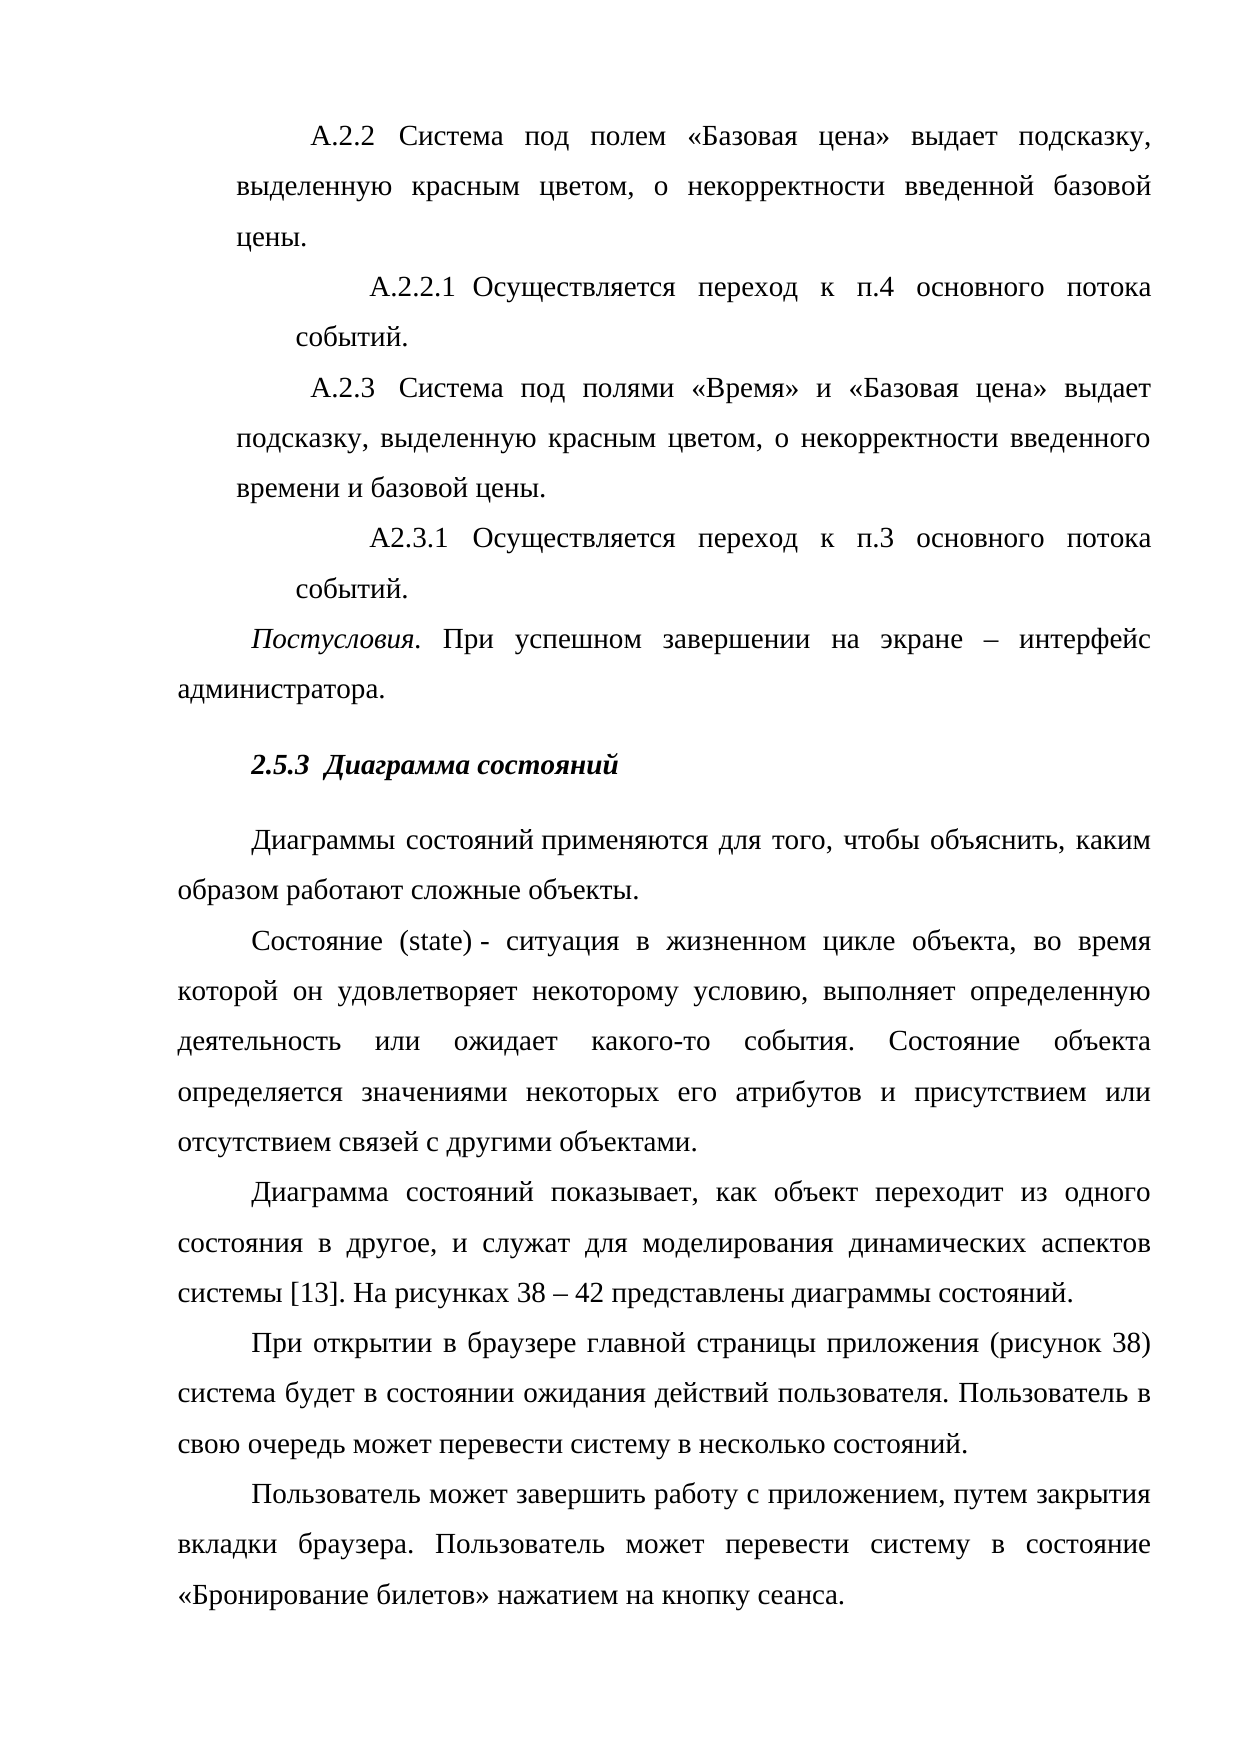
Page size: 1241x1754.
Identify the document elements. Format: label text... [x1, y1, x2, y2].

text Состояние (state) - ситуация в жизненном цикле объекта, во время которой он удовлетворяет некоторому условию, выполняет определенную деятельность или ожидает какого-то события. Состояние объекта определяется значениями некоторых его атрибутов и присутствием или отсутствием связей с другими объектами. [177, 923, 1152, 1158]
text Диаграммы состояний применяются для того, чтобы объяснить, каким образом работают сложные объекты. [177, 822, 1152, 906]
text Пользователь может завершить работу с приложением, путем закрытия вкладки браузера. Пользователь может перевести систему в состояние «Бронирование билетов» нажатием на кнопку сеанса. [177, 1476, 1152, 1610]
text Диаграмма состояний показывает, как объект переходит из одного состояния в другое, и служат для моделирования динамических аспектов системы [13]. На рисунках 38 – 42 представлены диаграммы состояний. [177, 1174, 1152, 1308]
text При открытии в браузере главной страницы приложения (рисунок 38) система будет в состоянии ожидания действий пользователя. Пользователь в свою очередь может перевести систему в несколько состояний. [177, 1325, 1152, 1459]
text А.2.2 Система под полем «Базовая цена» выдает подсказку, выделенную красным цветом, о некорректности введенной базовой цены. [236, 118, 1152, 252]
text А2.3.1 Осуществляется переход к п.3 основного потока событий. [295, 521, 1152, 604]
text Постусловия. При успешном завершении на экране ‒ интерфейс администратора. [177, 621, 1152, 705]
text А.2.2.1 Осуществляется переход к п.4 основного потока событий. [295, 269, 1152, 353]
text А.2.3 Система под полями «Время» и «Базовая цена» выдает подсказку, выделенную красным цветом, о некорректности введенного времени и базовой цены. [236, 370, 1152, 504]
text Диаграмма состояний [251, 747, 1152, 780]
